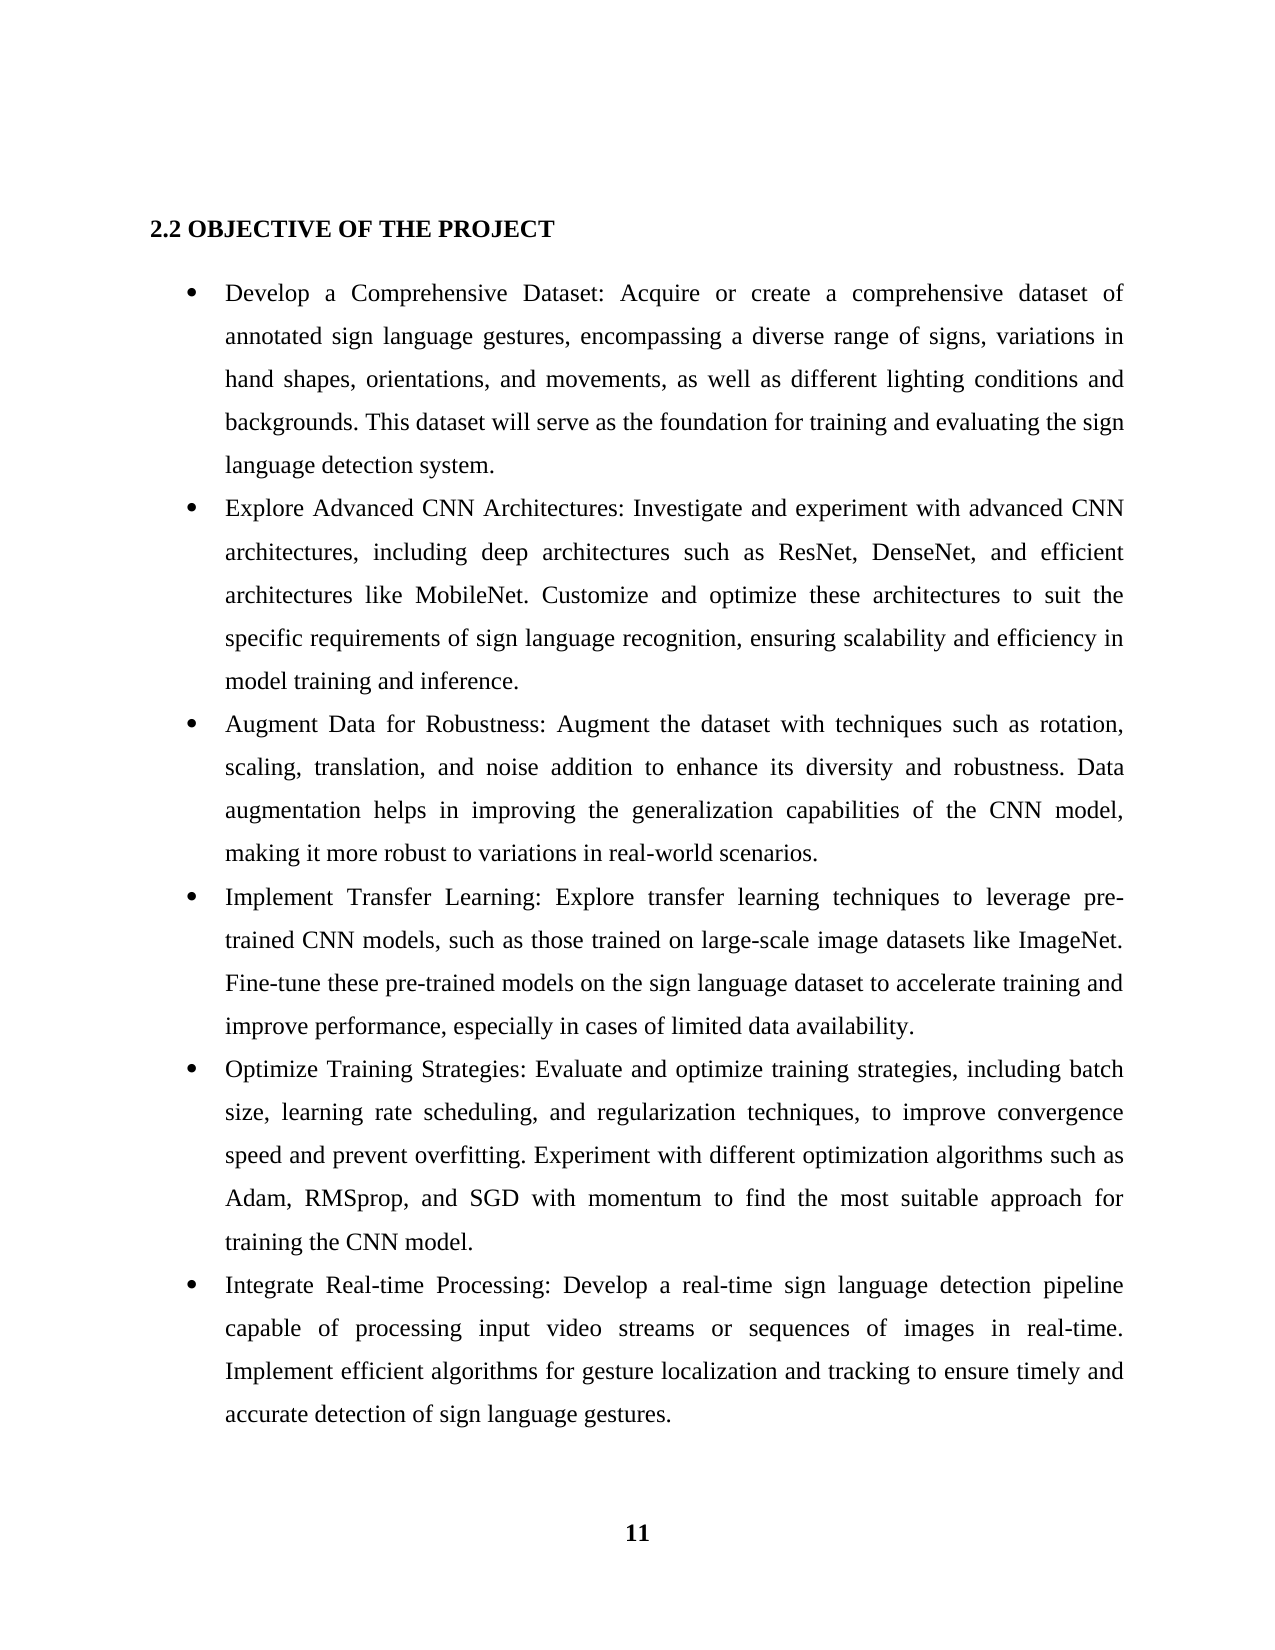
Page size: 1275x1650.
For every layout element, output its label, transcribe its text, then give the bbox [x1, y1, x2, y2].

list Augment Data for Robustness: Augment the dataset with techniques such as rotation, scaling, translation, and noise addition to enhance its diversity and robustness. Data augmentation helps in improving the generalization capabilities of the CNN model, making it more robust to variations in real-world scenarios. [187, 709, 1125, 867]
text 2.2 OBJECTIVE OF THE PROJECT [150, 214, 1125, 243]
list Develop a Comprehensive Dataset: Acquire or create a comprehensive dataset of annotated sign language gestures, encompassing a diverse range of signs, variations in hand shapes, orientations, and movements, as well as different lighting conditions and backgrounds. This dataset will serve as the foundation for training and evaluating the sign language detection system. [187, 278, 1125, 479]
list Integrate Real-time Processing: Develop a real-time sign language detection pipeline capable of processing input video streams or sequences of images in real-time. Implement efficient algorithms for gesture localization and tracking to ensure timely and accurate detection of sign language gestures. [187, 1270, 1125, 1428]
list Implement Transfer Learning: Explore transfer learning techniques to leverage pre-trained CNN models, such as those trained on large-scale image datasets like ImageNet. Fine-tune these pre-trained models on the sign language dataset to accelerate training and improve performance, especially in cases of limited data availability. [187, 882, 1125, 1040]
list Optimize Training Strategies: Evaluate and optimize training strategies, including batch size, learning rate scheduling, and regularization techniques, to improve convergence speed and prevent overfitting. Experiment with different optimization algorithms such as Adam, RMSprop, and SGD with momentum to find the most suitable approach for training the CNN model. [187, 1054, 1125, 1255]
list Explore Advanced CNN Architectures: Investigate and experiment with advanced CNN architectures, including deep architectures such as ResNet, DenseNet, and efficient architectures like MobileNet. Customize and optimize these architectures to suit the specific requirements of sign language recognition, ensuring scalability and efficiency in model training and inference. [187, 493, 1125, 695]
